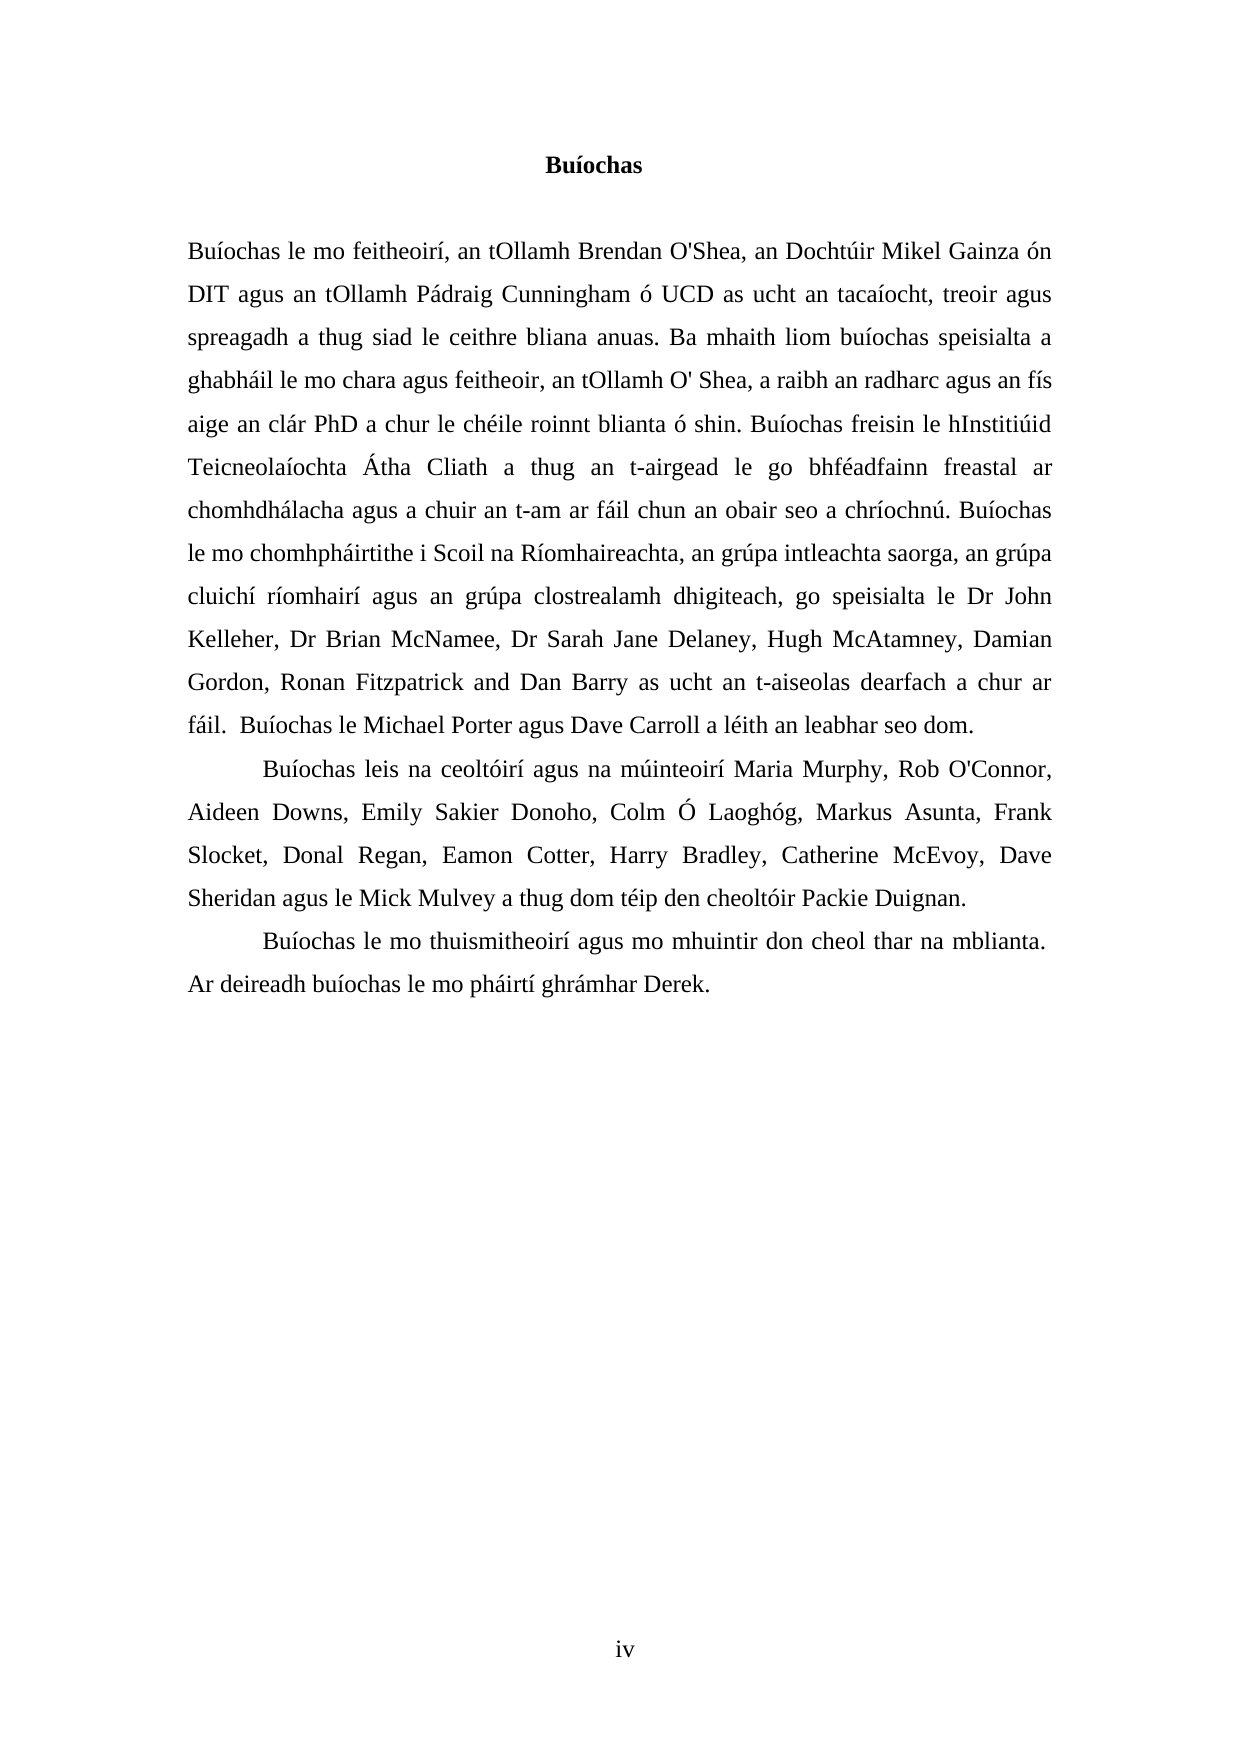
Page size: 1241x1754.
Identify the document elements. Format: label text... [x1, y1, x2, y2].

text Buíochas le mo thuismitheoirí agus mo mhuintir don cheol thar na mblianta. Ar deireadh buíochas le mo pháirtí ghrámhar Derek. [187, 926, 1053, 998]
text Buíochas [187, 150, 1053, 179]
text Buíochas leis na ceoltóirí agus na múinteoirí Maria Murphy, Rob O'Connor, Aideen Downs, Emily Sakier Donoho, Colm Ó Laoghóg, Markus Asunta, Frank Slocket, Donal Regan, Eamon Cotter, Harry Bradley, Catherine McEvoy, Dave Sheridan agus le Mick Mulvey a thug dom téip den cheoltóir Packie Duignan. [187, 754, 1053, 912]
text Buíochas le mo feitheoirí, an tOllamh Brendan O'Shea, an Dochtúir Mikel Gainza ón DIT agus an tOllamh Pádraig Cunningham ó UCD as ucht an tacaíocht, treoir agus spreagadh a thug siad le ceithre bliana anuas. Ba mhaith liom buíochas speisialta a ghabháil le mo chara agus feitheoir, an tOllamh O' Shea, a raibh an radharc agus an fís aige an clár PhD a chur le chéile roinnt blianta ó shin. Buíochas freisin le hInstitiúid Teicneolaíochta Átha Cliath a thug an t-airgead le go bhféadfainn freastal ar chomhdhálacha agus a chuir an t-am ar fáil chun an obair seo a chríochnú. Buíochas le mo chomhpháirtithe i Scoil na Ríomhaireachta, an grúpa intleachta saorga, an grúpa cluichí ríomhairí agus an grúpa clostrealamh dhigiteach, go speisialta le Dr John Kelleher, Dr Brian McNamee, Dr Sarah Jane Delaney, Hugh McAtamney, Damian Gordon, Ronan Fitzpatrick and Dan Barry as ucht an t-aiseolas dearfach a chur ar fáil. Buíochas le Michael Porter agus Dave Carroll a léith an leabhar seo dom. [187, 236, 1053, 739]
